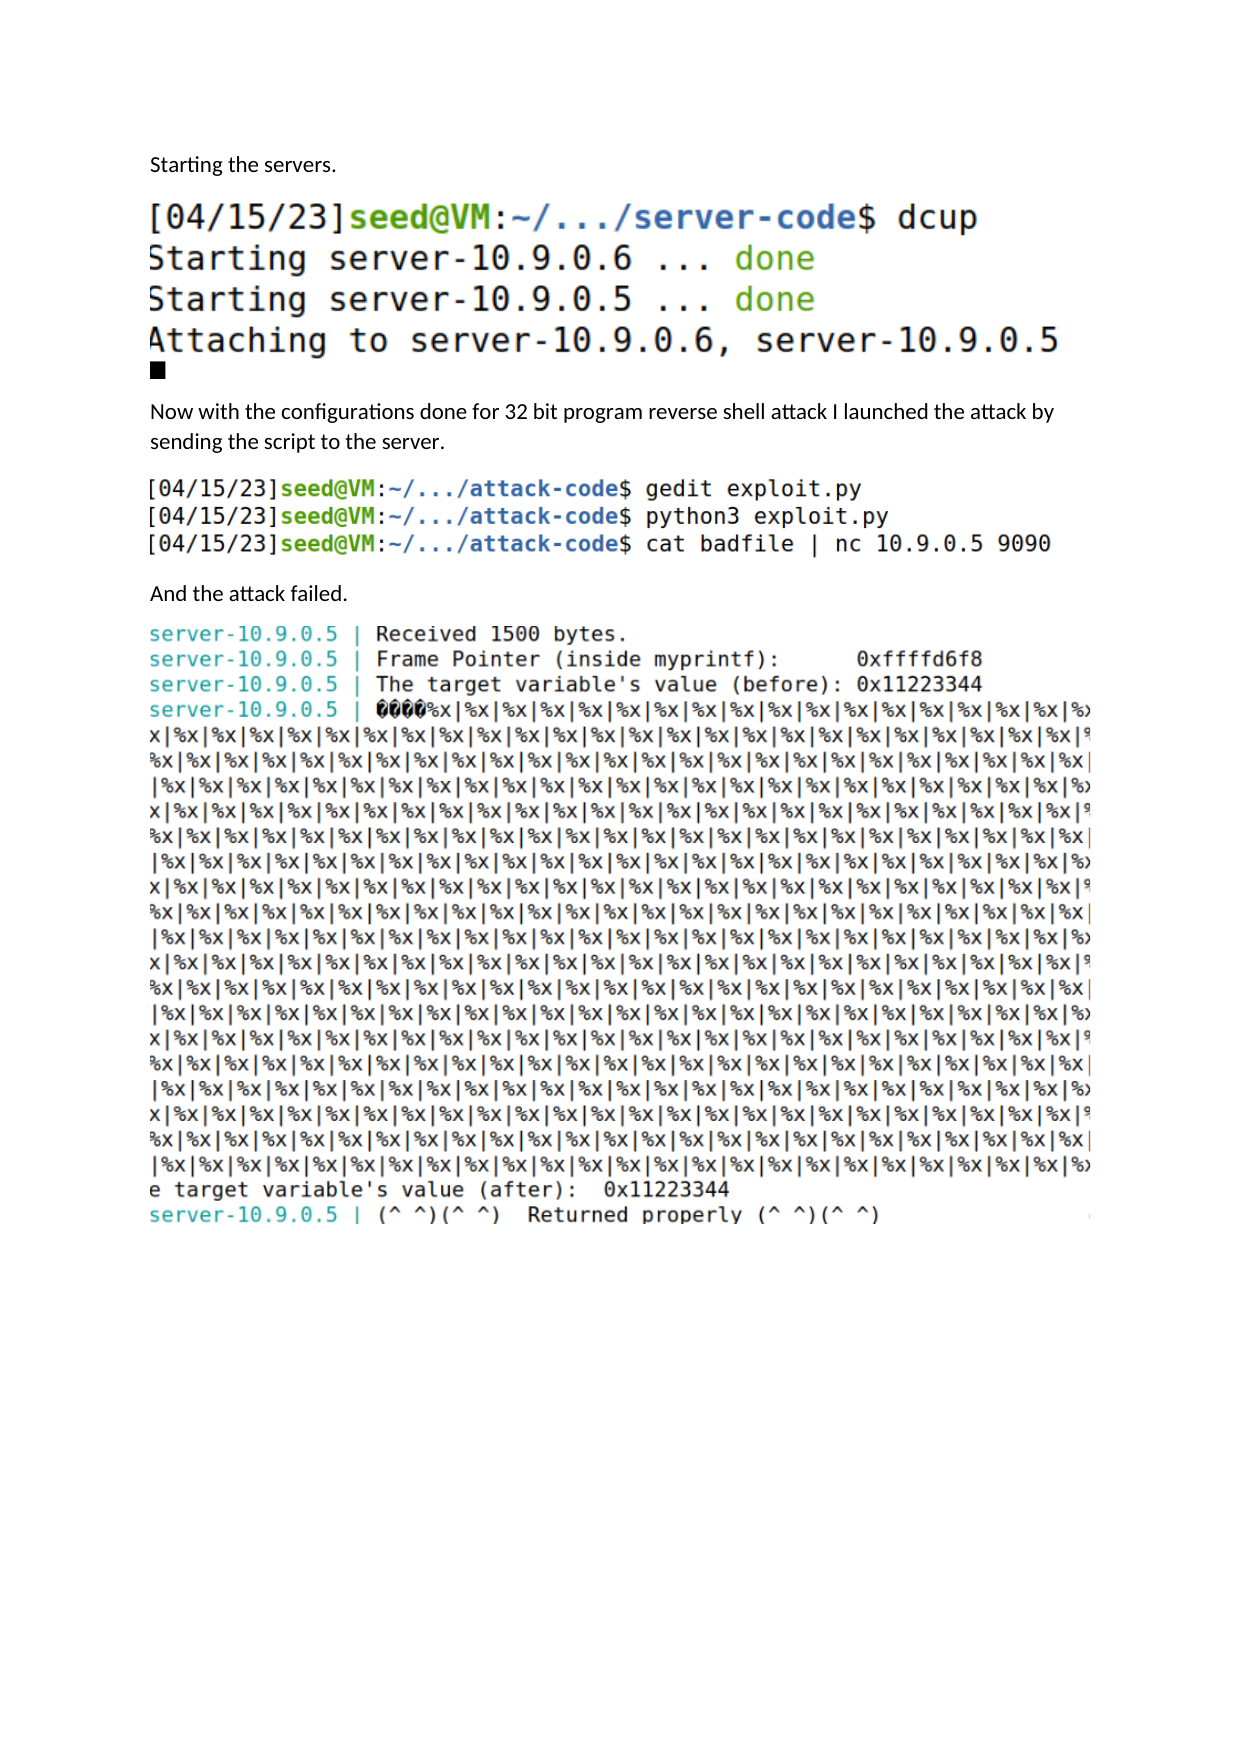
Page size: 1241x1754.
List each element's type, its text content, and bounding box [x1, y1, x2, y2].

text And the attack failed. [150, 579, 1090, 607]
picture [150, 626, 1091, 1224]
picture [150, 196, 1085, 379]
text Now with the configurations done for 32 bit program reverse shell attack I launched the attack by sending the script to the server. [150, 397, 1090, 455]
text Starting the servers. [150, 150, 1090, 178]
picture [150, 474, 1091, 561]
